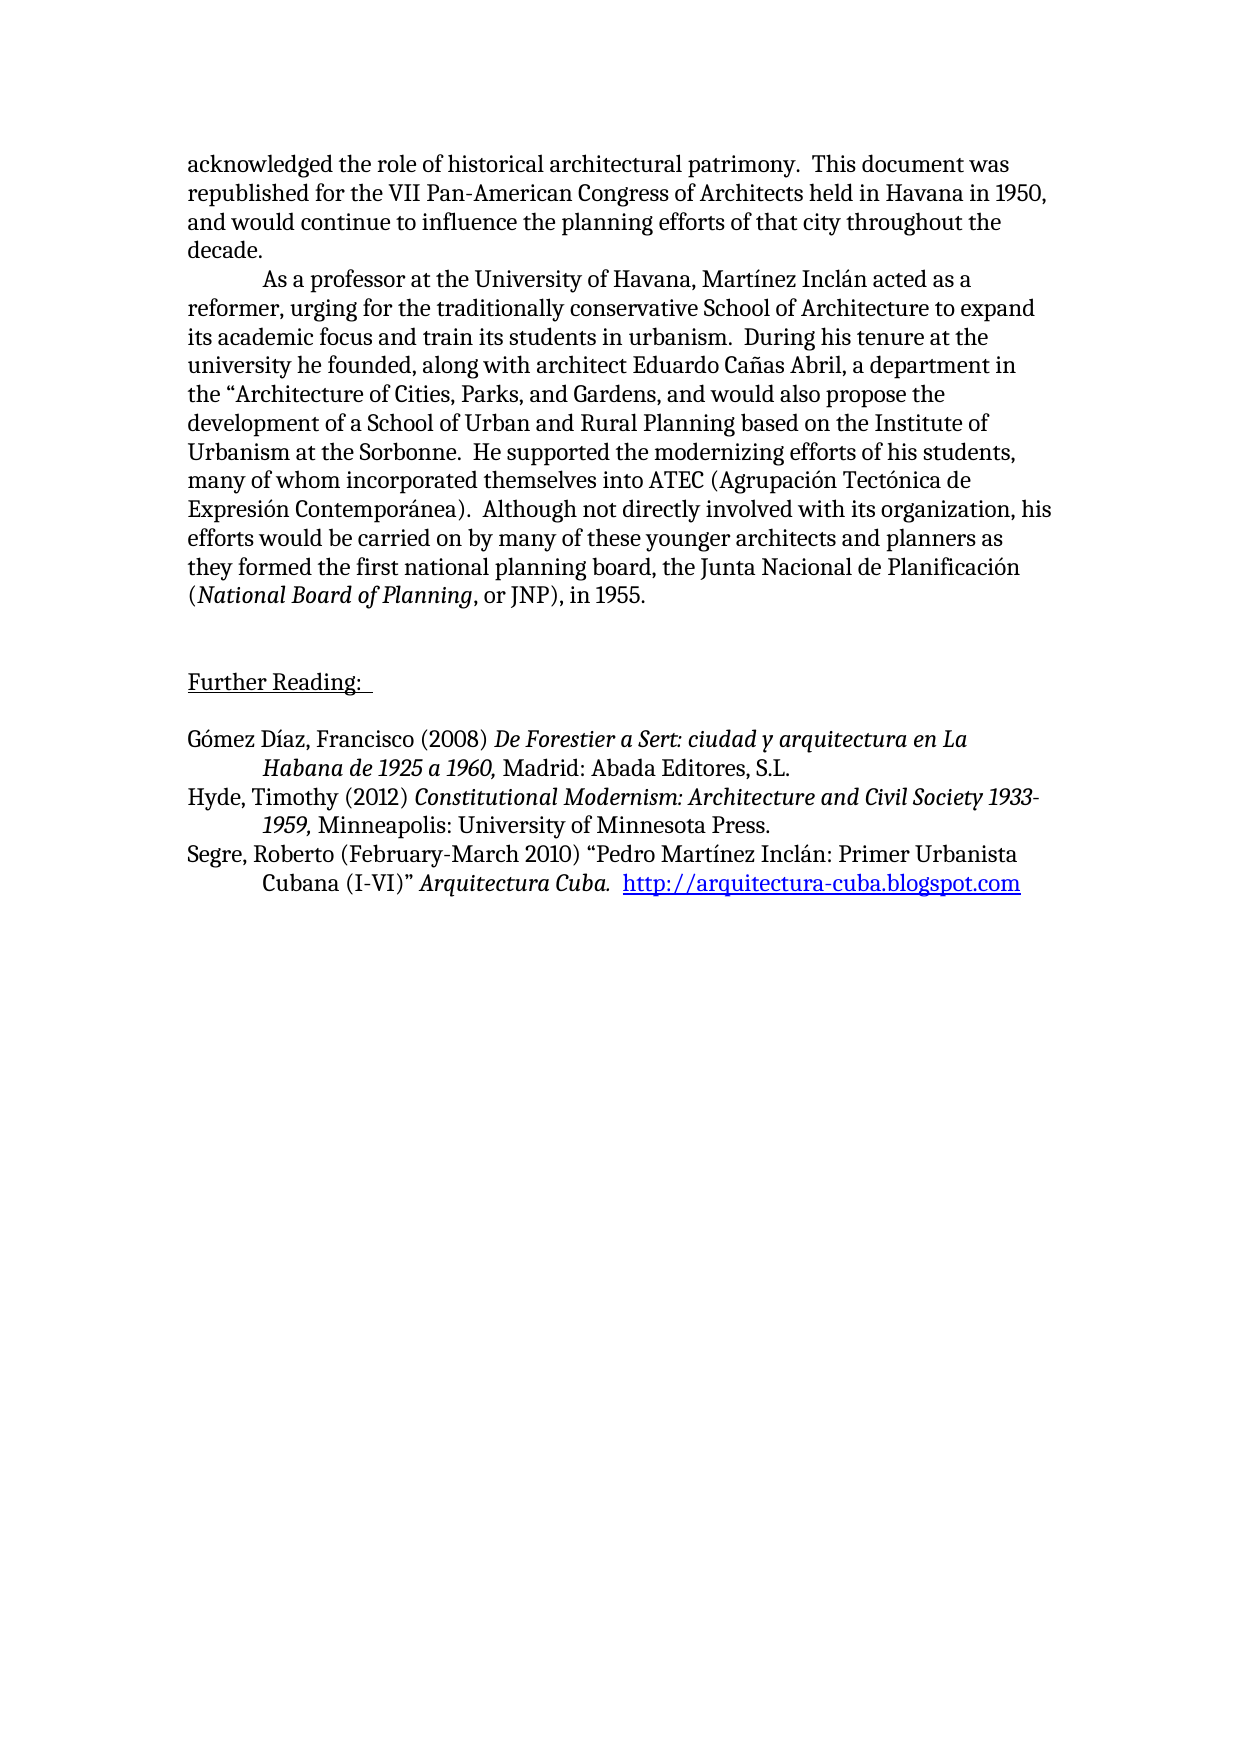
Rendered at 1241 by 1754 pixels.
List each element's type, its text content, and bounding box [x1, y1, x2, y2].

text As a professor at the University of Havana, Martínez Inclán acted as a reformer, urging for the traditionally conservative School of Architecture to expand its academic focus and train its students in urbanism. During his tenure at the university he founded, along with architect Eduardo Cañas Abril, a department in the “Architecture of Cities, Parks, and Gardens, and would also propose the development of a School of Urban and Rural Planning based on the Institute of Urbanism at the Sorbonne. He supported the modernizing efforts of his students, many of whom incorporated themselves into ATEC (Agrupación Tectónica de Expresión Contemporánea). Although not directly involved with its organization, his efforts would be carried on by many of these younger architects and planners as they formed the first national planning board, the Junta Nacional de Planificación (National Board of Planning, or JNP), in 1955. [187, 265, 1053, 610]
text Habana de 1925 a 1960, Madrid: Abada Editores, S.L. [187, 754, 1053, 782]
text Cubana (I-VI)” Arquitectura Cuba. http://arquitectura-cuba.blogspot.com [187, 869, 1053, 897]
text Segre, Roberto (February-March 2010) “Pedro Martínez Inclán: Primer Urbanista [187, 840, 1053, 869]
text Hyde, Timothy (2012) Constitutional Modernism: Architecture and Civil Society 1933- [187, 782, 1053, 811]
text 1959, Minneapolis: University of Minnesota Press. [187, 811, 1053, 840]
text Gómez Díaz, Francisco (2008) De Forestier a Sert: ciudad y arquitectura en La [187, 725, 1053, 754]
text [187, 150, 1053, 265]
text Further Reading: [187, 667, 1053, 696]
